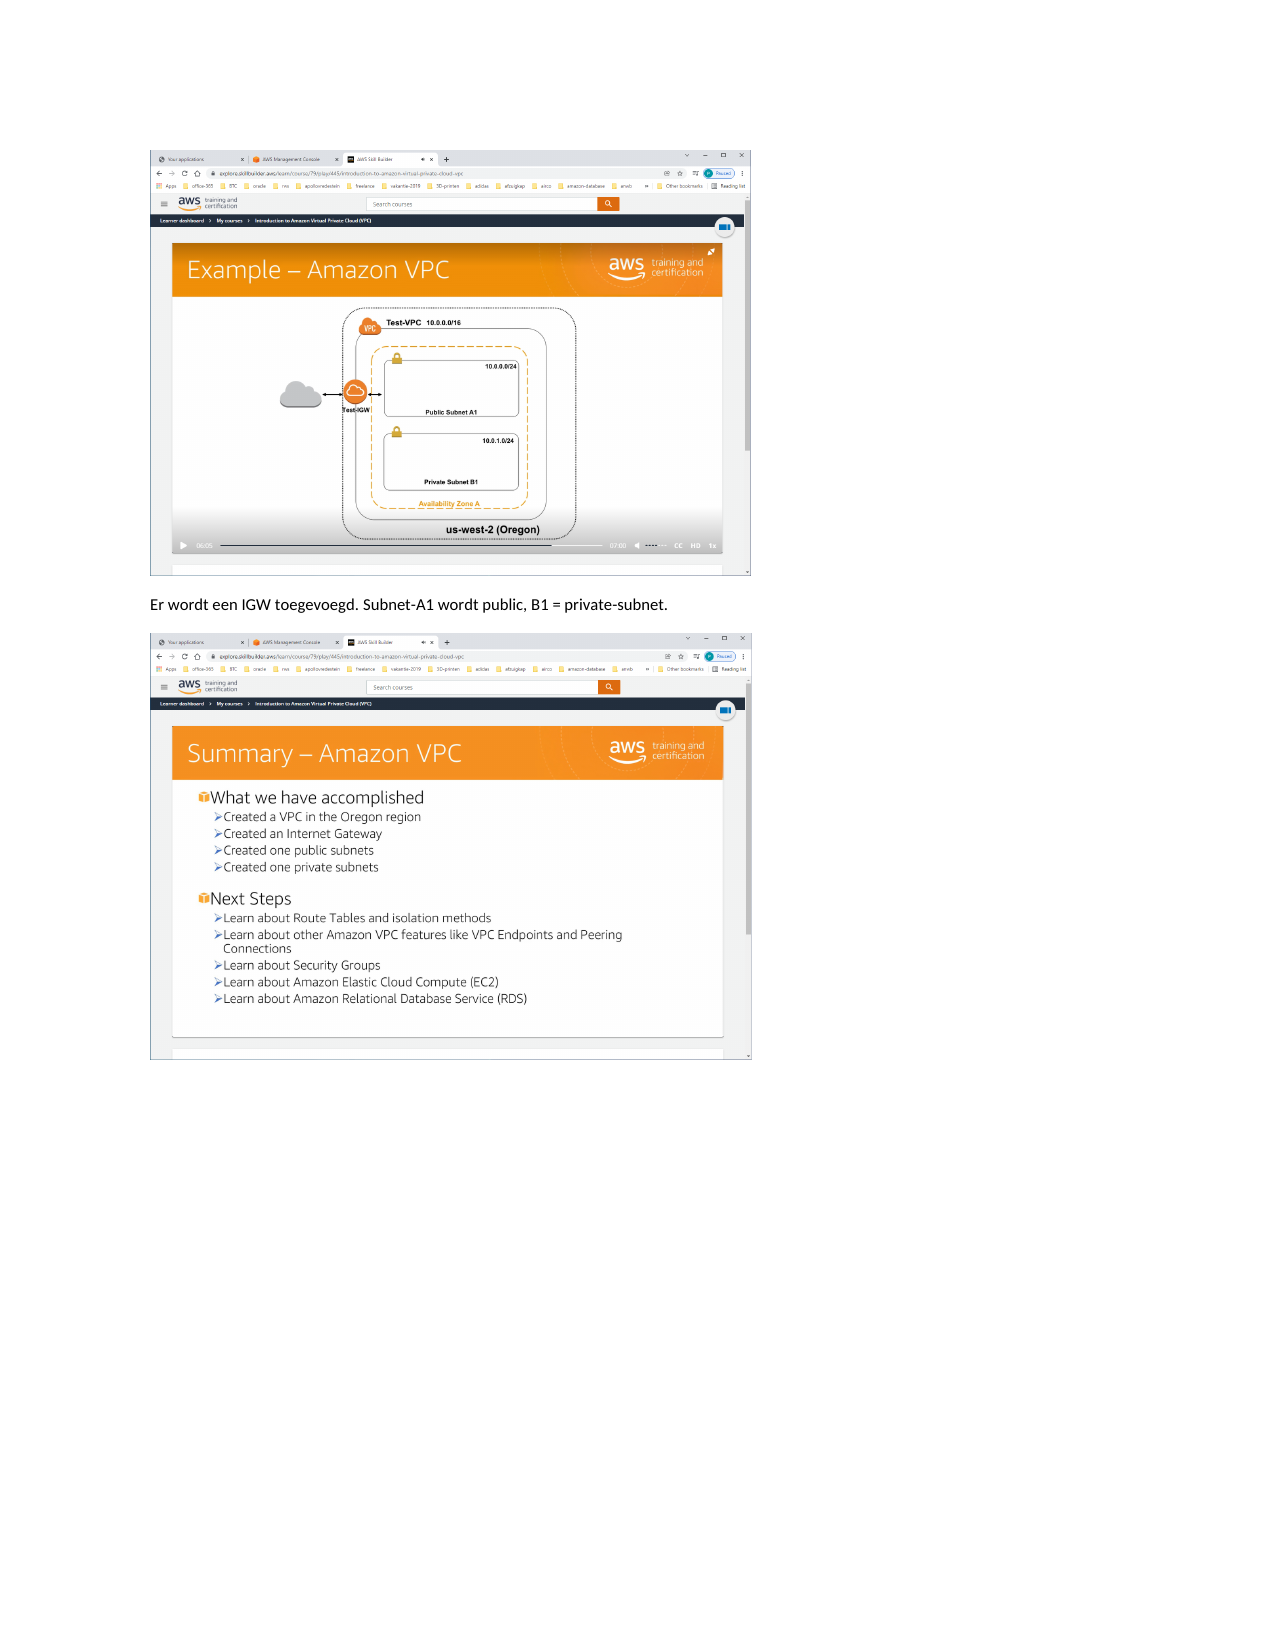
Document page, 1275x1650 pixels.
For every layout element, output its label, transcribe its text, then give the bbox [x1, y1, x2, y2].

text Er wordt een IGW toegevoegd. Subnet-A1 wordt public, B1 = private-subnet. [150, 594, 1125, 615]
picture [150, 150, 751, 576]
picture [150, 633, 752, 1060]
